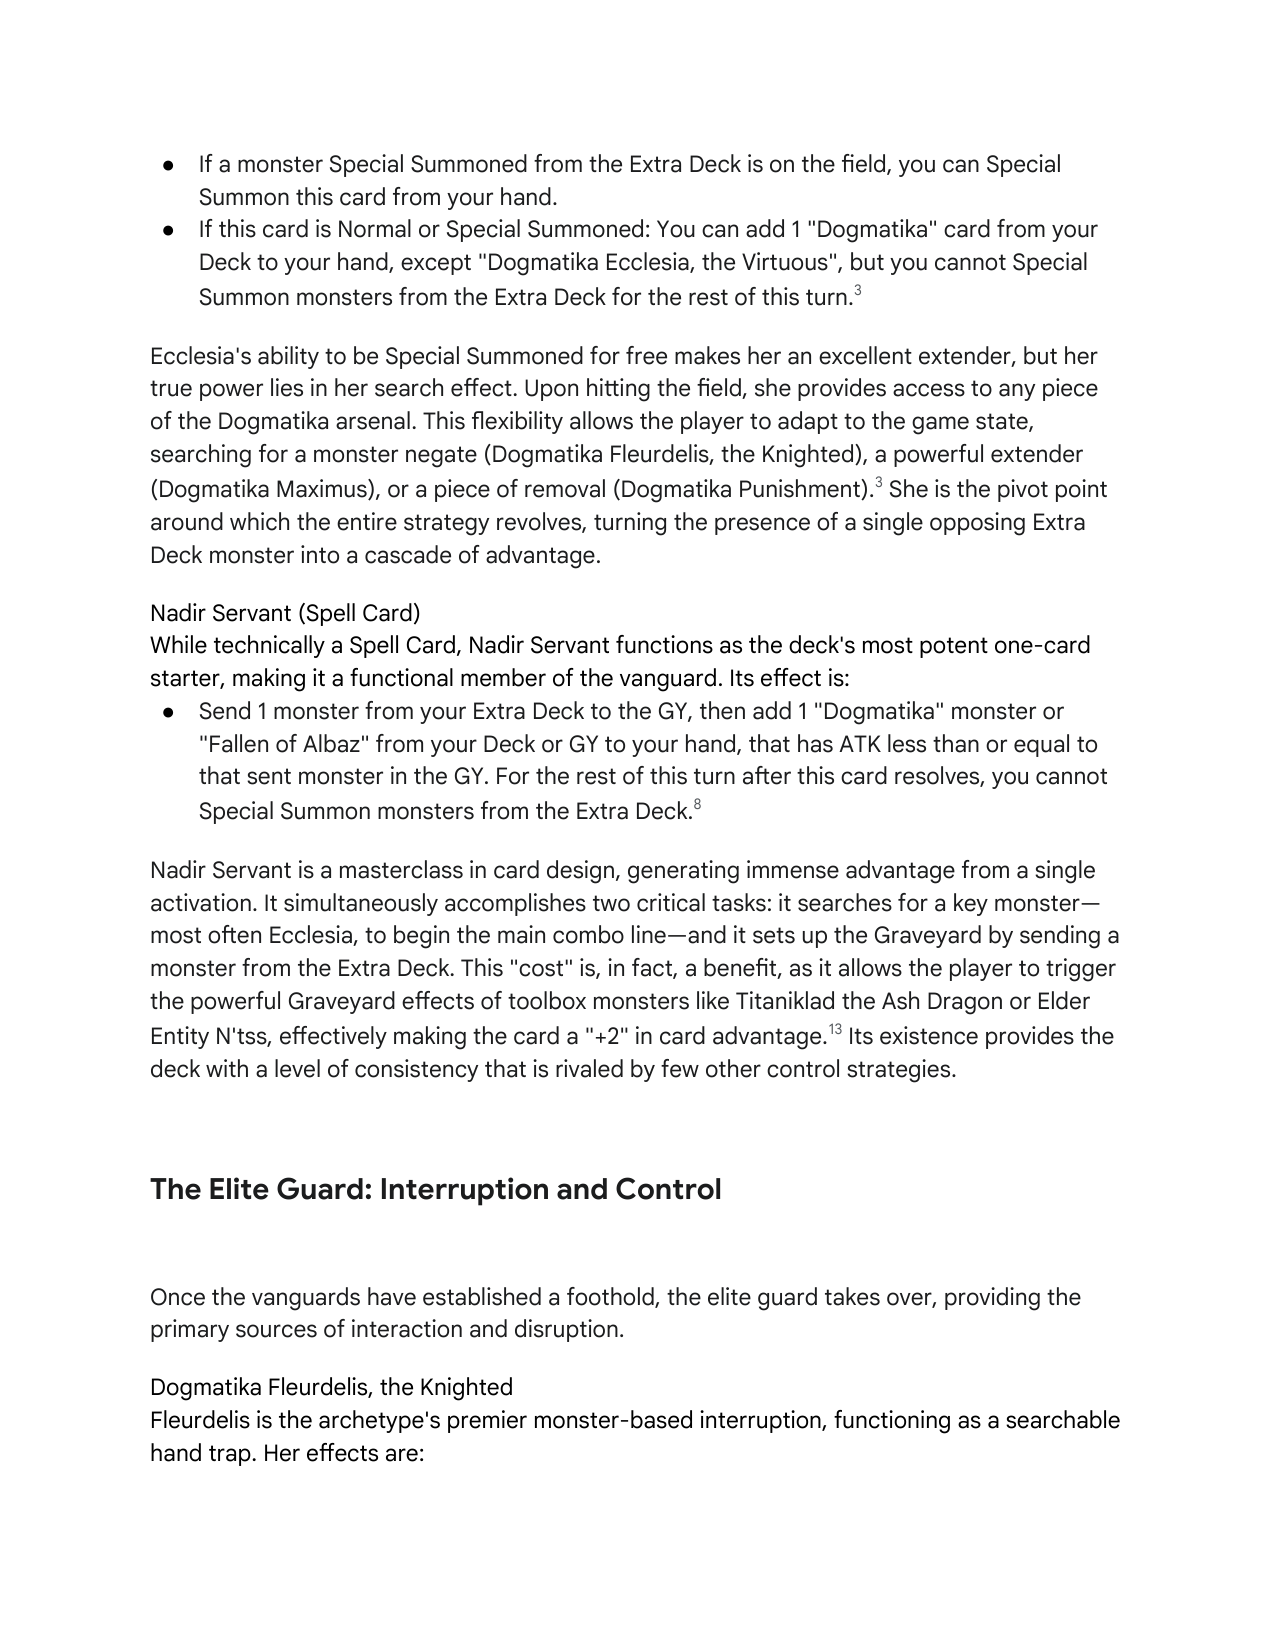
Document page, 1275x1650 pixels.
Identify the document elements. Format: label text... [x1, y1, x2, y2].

text Once the vanguards have established a foothold, the elite guard takes over, providing the primary sources of interaction and disruption. [150, 1283, 1125, 1344]
text Ecclesia's ability to be Special Summoned for free makes her an excellent extender, but her true power lies in her search effect. Upon hitting the field, she provides access to any piece of the Dogmatika arsenal. This flexibility allows the player to adapt to the game state, searching for a monster negate (Dogmatika Fleurdelis, the Knighted), a powerful extender (Dogmatika Maximus), or a piece of removal (Dogmatika Punishment).3 She is the pivot point around which the entire strategy revolves, turning the presence of a single opposing Extra Deck monster into a cascade of advantage. [150, 342, 1125, 570]
text While technically a Spell Card, Nadir Servant functions as the deck's most potent one-card starter, making it a functional member of the vanguard. Its effect is: [150, 632, 1125, 693]
text Fleurdelis is the archetype's premier monster-based interruption, functioning as a searchable hand trap. Her effects are: [150, 1406, 1125, 1467]
text Nadir Servant (Spell Card) [150, 599, 1125, 628]
list If this card is Normal or Special Summoned: You can add 1 "Dogmatika" card from your Deck to your hand, except "Dogmatika Ecclesia, the Virtuous", but you cannot Special Summon monsters from the Extra Deck for the rest of this turn.3 [161, 215, 1125, 313]
text Dogmatika Fleurdelis, the Knighted [150, 1373, 1125, 1402]
text Nadir Servant is a masterclass in card design, generating immense advantage from a single activation. It simultaneously accomplishes two critical tasks: it searches for a key monster—most often Ecclesia, to begin the main combo line—and it sets up the Graveyard by sending a monster from the Extra Deck. This "cost" is, in fact, a benefit, as it allows the player to trigger the powerful Graveyard effects of toolbox monsters like Titaniklad the Ash Dragon or Elder Entity N'tss, effectively making the card a "+2" in card advantage.13 Its existence provides the deck with a level of consistency that is rivaled by few other control strategies. [150, 856, 1125, 1084]
list If a monster Special Summoned from the Extra Deck is on the field, you can Special Summon this card from your hand. [161, 150, 1125, 211]
list Send 1 monster from your Extra Deck to the GY, then add 1 "Dogmatika" monster or "Fallen of Albaz" from your Deck or GY to your hand, that has ATK less than or equal to that sent monster in the GY. For the rest of this turn after this card resolves, you cannot Special Summon monsters from the Extra Deck.8 [161, 697, 1125, 827]
subtitle The Elite Guard: Interruption and Control [150, 1171, 1125, 1208]
